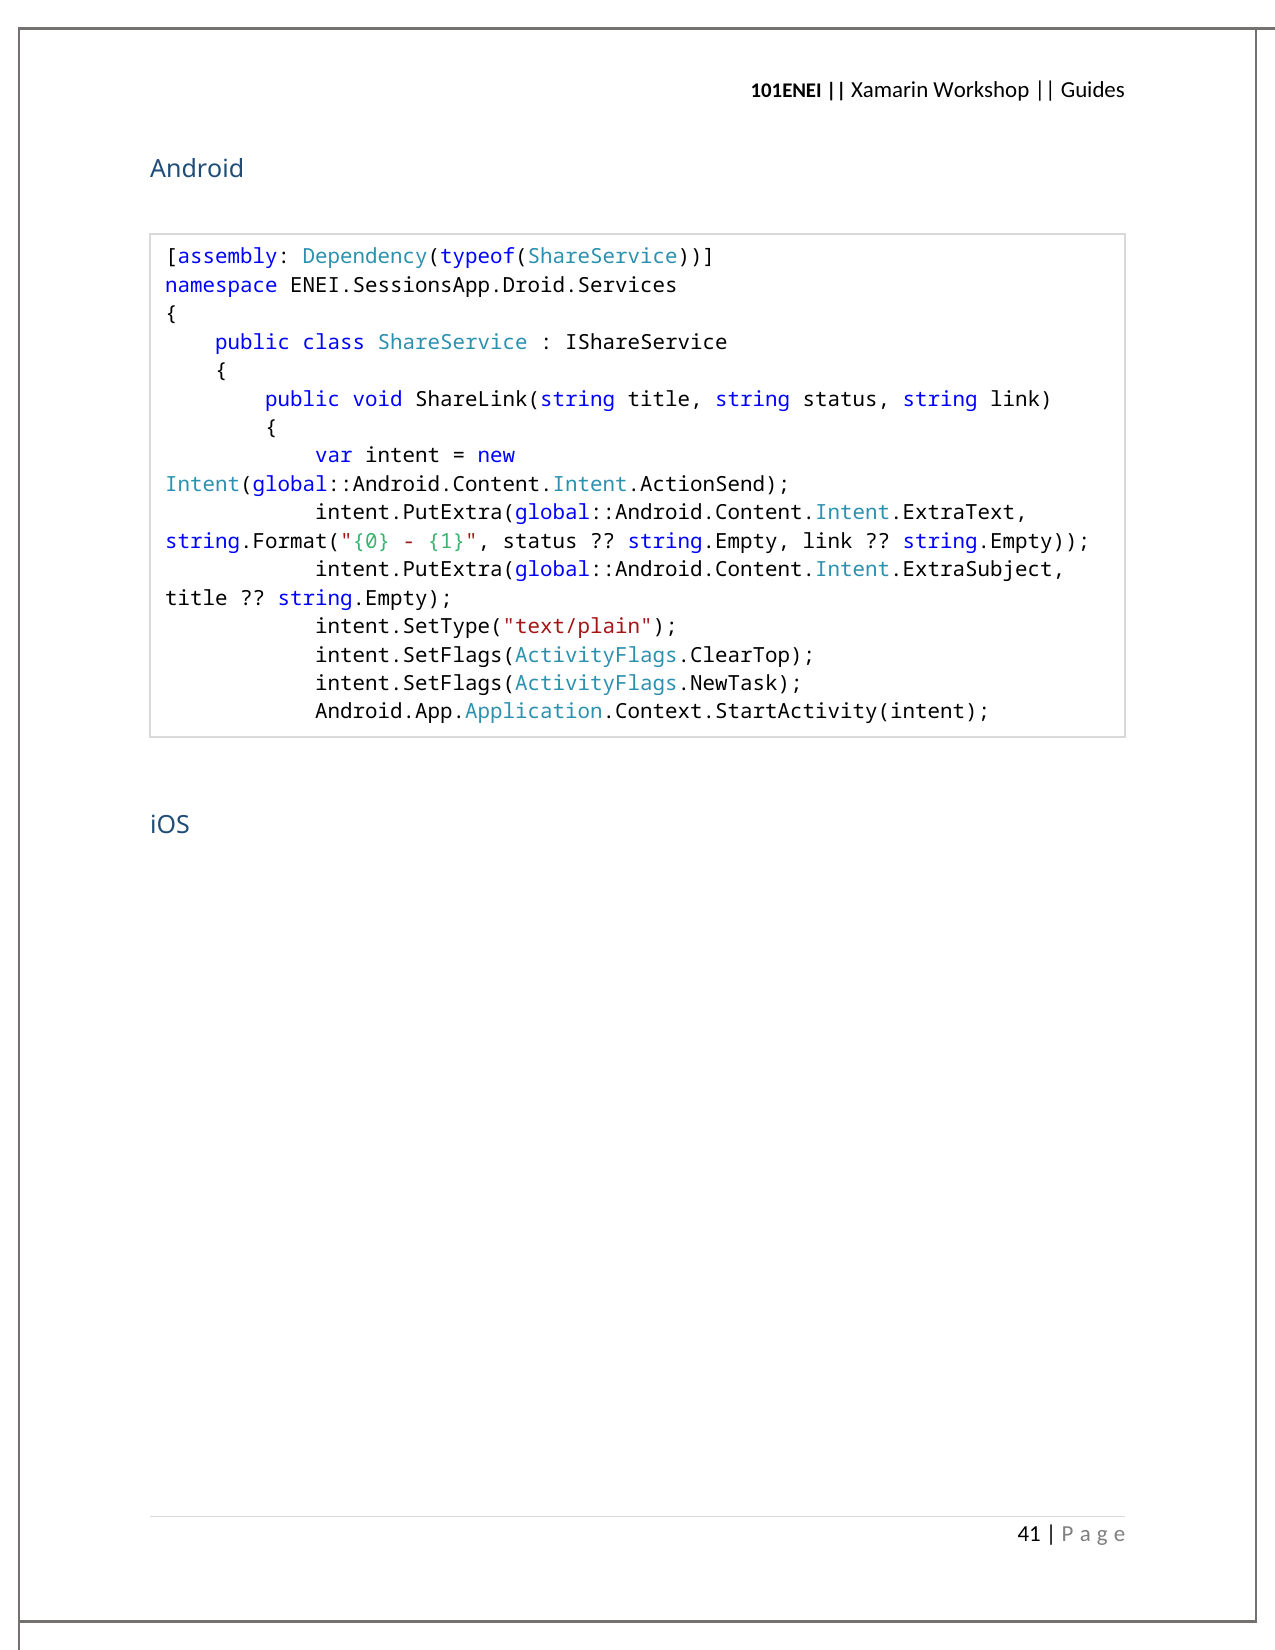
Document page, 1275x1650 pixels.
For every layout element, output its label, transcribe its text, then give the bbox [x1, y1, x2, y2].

subtitle iOS [150, 806, 1125, 840]
subtitle Android [150, 150, 1125, 184]
